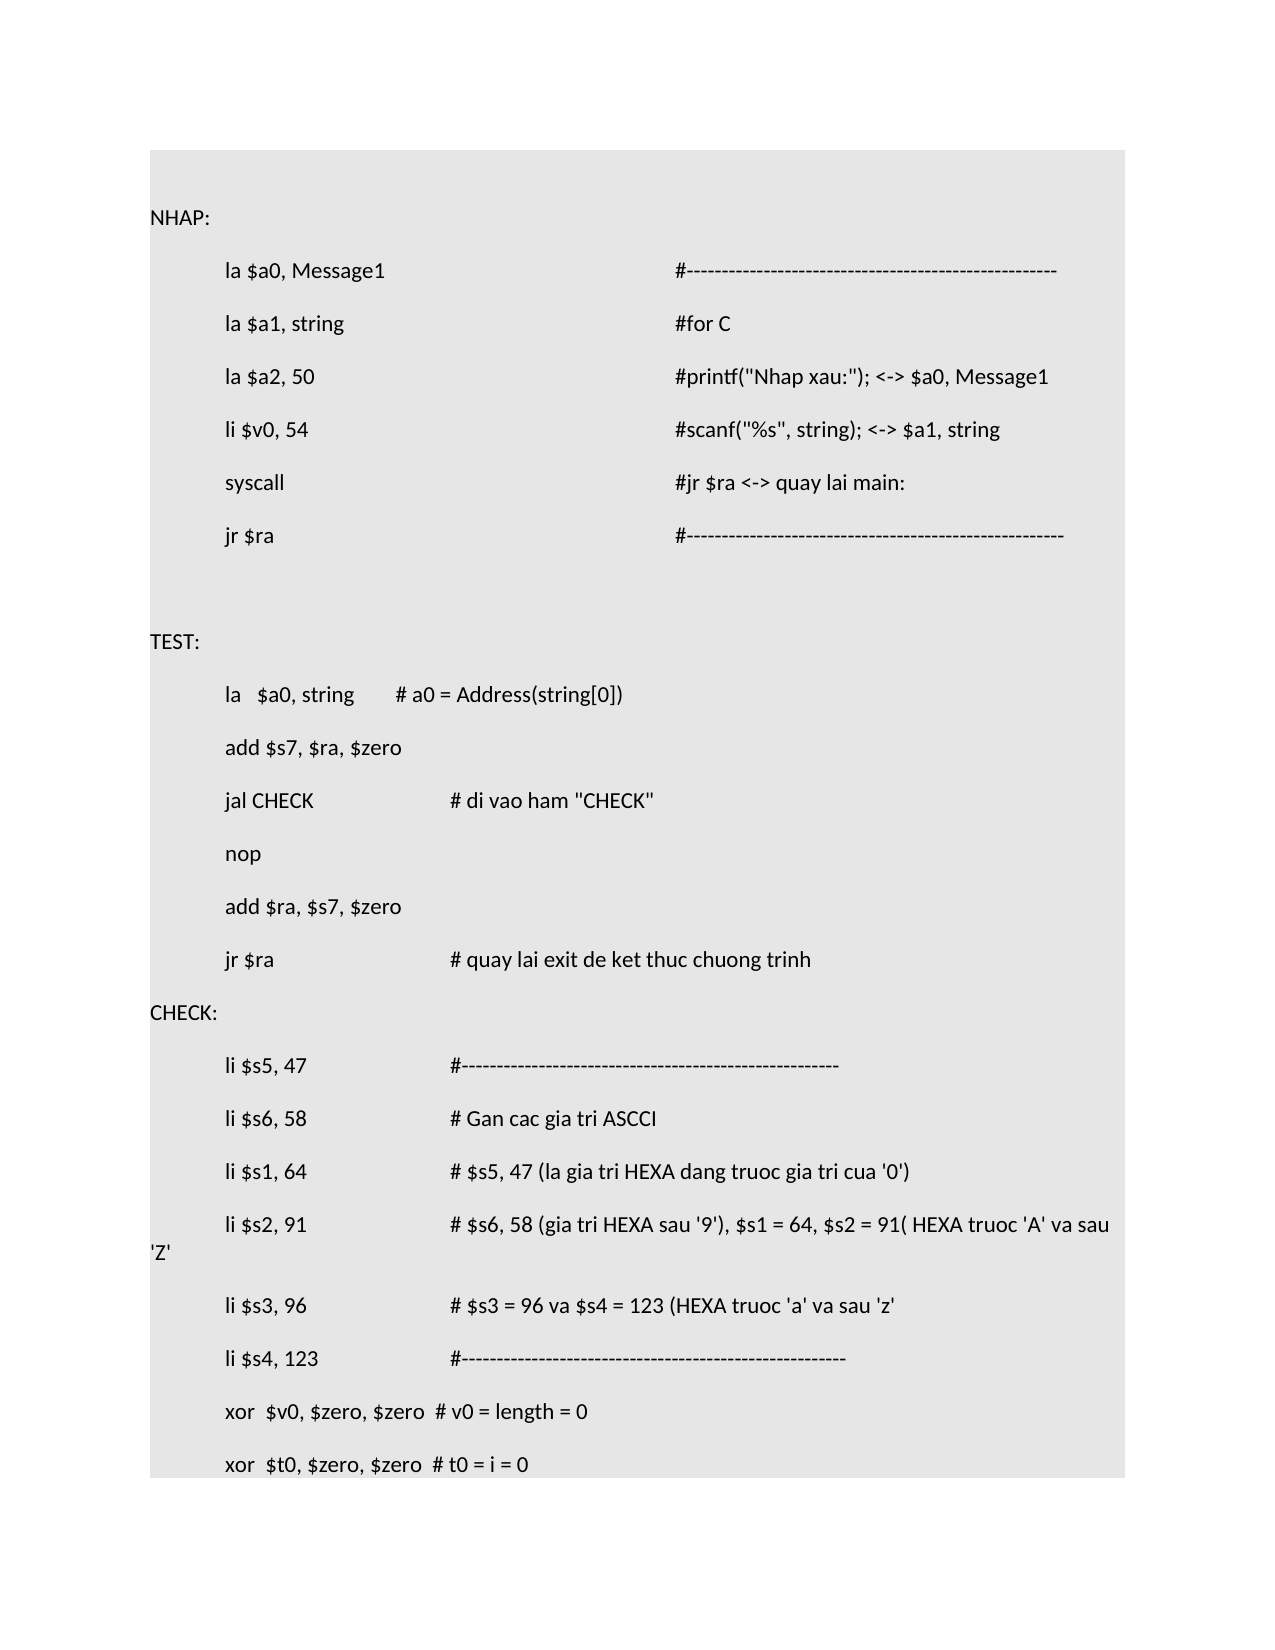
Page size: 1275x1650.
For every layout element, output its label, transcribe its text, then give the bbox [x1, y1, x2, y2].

text la $a0, string # a0 = Address(string[0]) [150, 680, 1125, 708]
text li $s6, 58 # Gan cac gia tri ASCCI [150, 1104, 1125, 1132]
text jr $ra #------------------------------------------------------ [150, 521, 1125, 549]
text NHAP: [150, 203, 1125, 231]
text li $s4, 123 #------------------------------------------------------- [150, 1344, 1125, 1372]
text nop [150, 839, 1125, 867]
text la $a1, string #for C [150, 309, 1125, 337]
text add $ra, $s7, $zero [150, 892, 1125, 920]
text xor $t0, $zero, $zero # t0 = i = 0 [150, 1451, 1125, 1478]
text li $s1, 64 # $s5, 47 (la gia tri HEXA dang truoc gia tri cua '0') [150, 1157, 1125, 1185]
text li $s5, 47 #------------------------------------------------------ [150, 1051, 1125, 1079]
text li $s2, 91 # $s6, 58 (gia tri HEXA sau '9'), $s1 = 64, $s2 = 91( HEXA truoc 'A' va sau 'Z' [150, 1210, 1125, 1266]
text CHECK: [150, 998, 1125, 1026]
text la $a2, 50 #printf("Nhap xau:"); <-> $a0, Message1 [150, 362, 1125, 390]
text jr $ra # quay lai exit de ket thuc chuong trinh [150, 945, 1125, 973]
text li $s3, 96 # $s3 = 96 va $s4 = 123 (HEXA truoc 'a' va sau 'z' [150, 1291, 1125, 1319]
text jal CHECK # di vao ham "CHECK" [150, 786, 1125, 814]
text li $v0, 54 #scanf("%s", string); <-> $a1, string [150, 415, 1125, 443]
text TEST: [150, 627, 1125, 655]
text syscall #jr $ra <-> quay lai main: [150, 468, 1125, 496]
text la $a0, Message1 #----------------------------------------------------- [150, 256, 1125, 284]
text xor $v0, $zero, $zero # v0 = length = 0 [150, 1397, 1125, 1426]
text add $s7, $ra, $zero [150, 733, 1125, 761]
